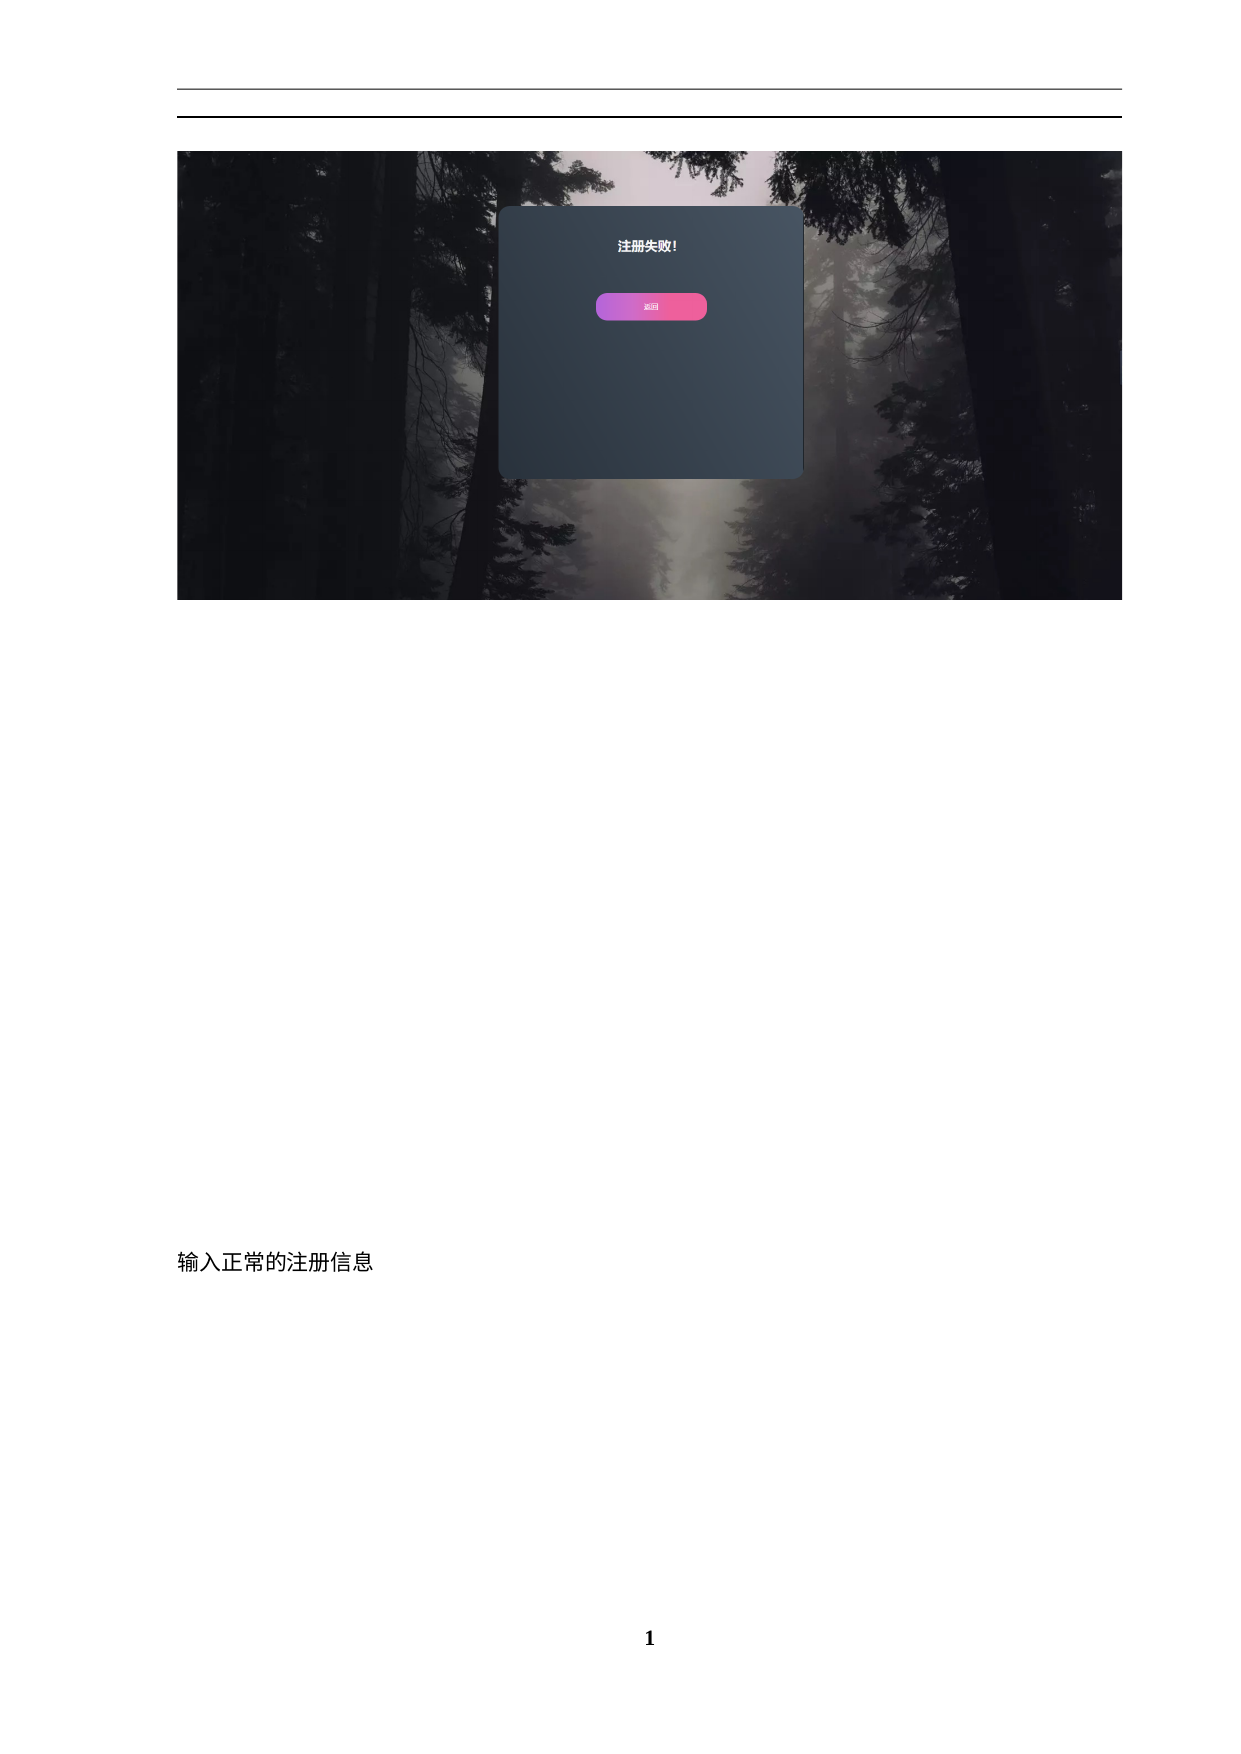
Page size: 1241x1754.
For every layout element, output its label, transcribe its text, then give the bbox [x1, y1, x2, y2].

text 输入正常的注册信息 [177, 1244, 1122, 1276]
picture [177, 151, 1123, 600]
